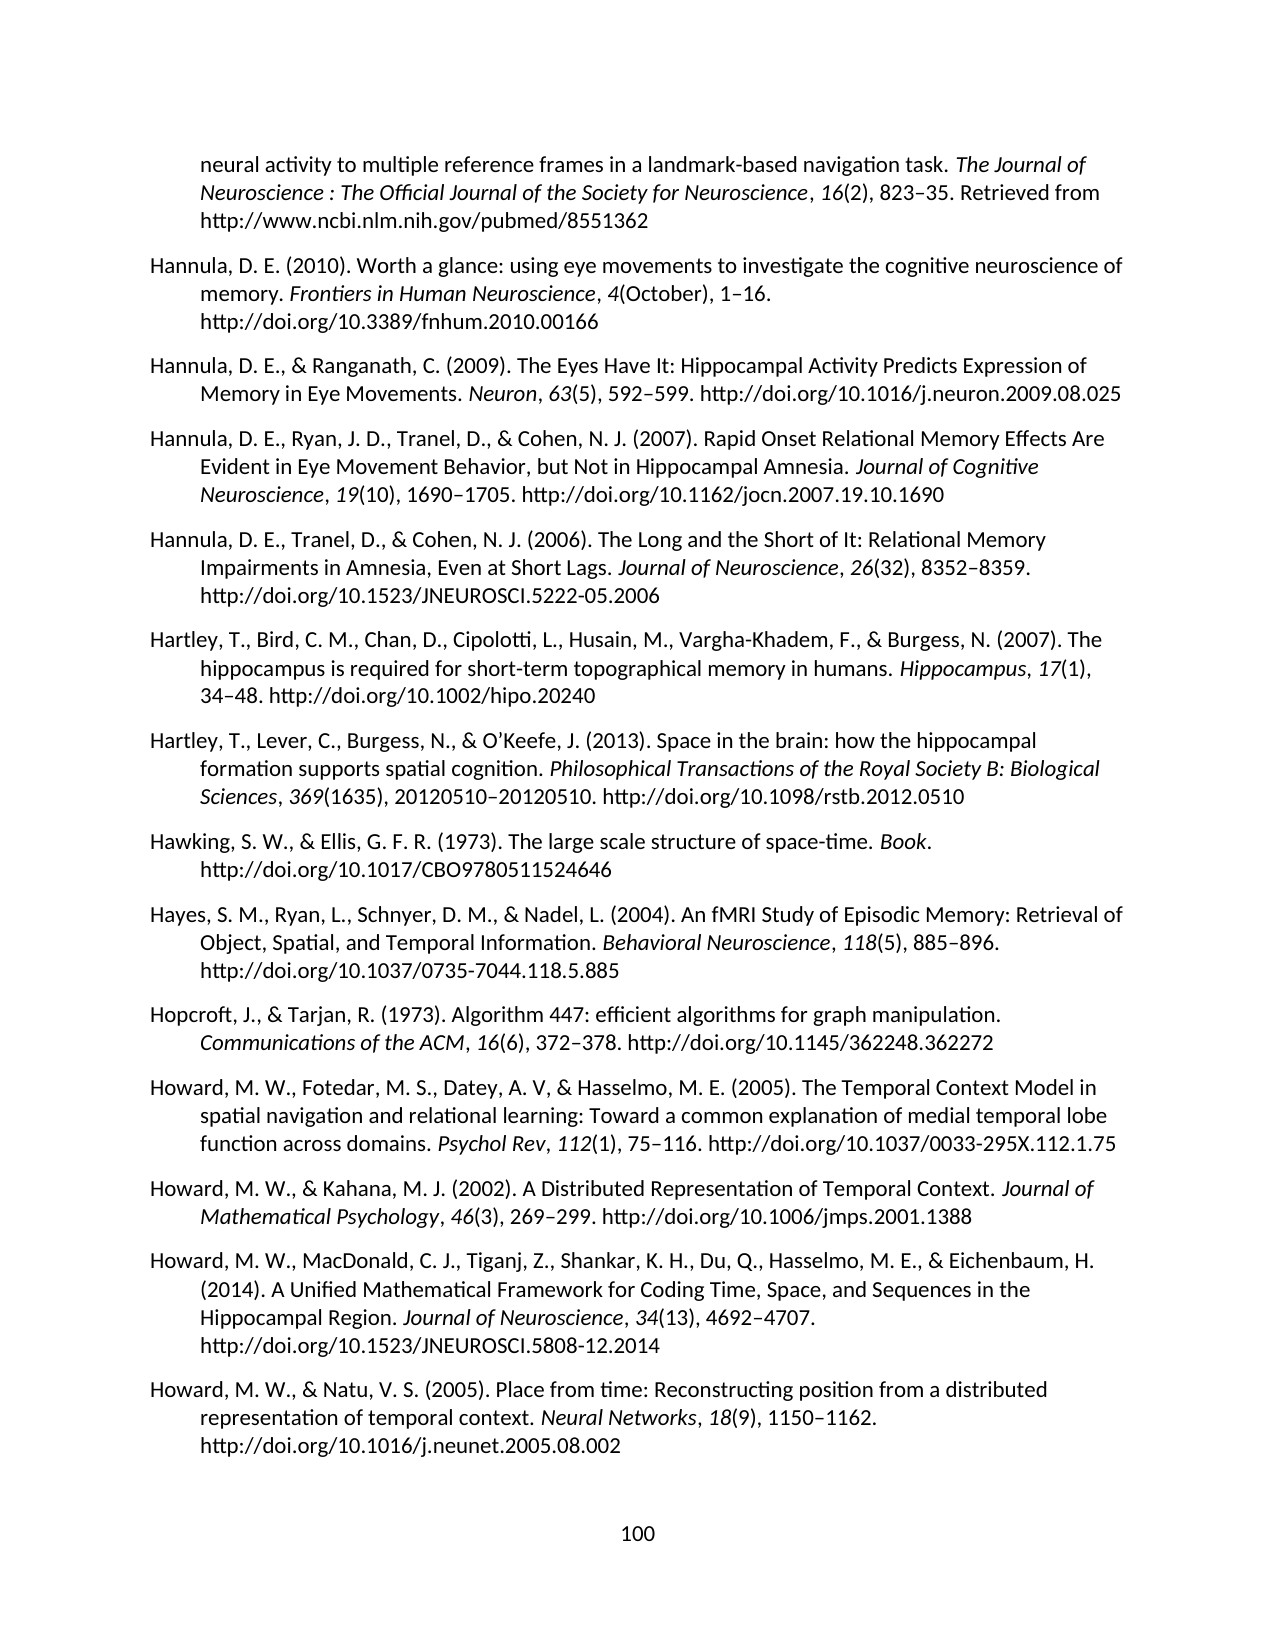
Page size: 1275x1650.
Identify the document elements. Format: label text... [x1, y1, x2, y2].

text Hartley, T., Bird, C. M., Chan, D., Cipolotti, L., Husain, M., Vargha-Khadem, F., & Burgess, N. (2007). The hippocampus is required for short-term topographical memory in humans. Hippocampus, 17(1), 34–48. http://doi.org/10.1002/hipo.20240 [150, 626, 1125, 710]
text Hannula, D. E., Ryan, J. D., Tranel, D., & Cohen, N. J. (2007). Rapid Onset Relational Memory Effects Are Evident in Eye Movement Behavior, but Not in Hippocampal Amnesia. Journal of Cognitive Neuroscience, 19(10), 1690–1705. http://doi.org/10.1162/jocn.2007.19.10.1690 [150, 424, 1125, 508]
text Hartley, T., Lever, C., Burgess, N., & O’Keefe, J. (2013). Space in the brain: how the hippocampal formation supports spatial cognition. Philosophical Transactions of the Royal Society B: Biological Sciences, 369(1635), 20120510–20120510. http://doi.org/10.1098/rstb.2012.0510 [150, 726, 1125, 810]
text Hawking, S. W., & Ellis, G. F. R. (1973). The large scale structure of space-time. Book. http://doi.org/10.1017/CBO9780511524646 [150, 827, 1125, 883]
text Hayes, S. M., Ryan, L., Schnyer, D. M., & Nadel, L. (2004). An fMRI Study of Episodic Memory: Retrieval of Object, Spatial, and Temporal Information. Behavioral Neuroscience, 118(5), 885–896. http://doi.org/10.1037/0735-7044.118.5.885 [150, 900, 1125, 984]
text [150, 150, 1125, 234]
text Hannula, D. E., & Ranganath, C. (2009). The Eyes Have It: Hippocampal Activity Predicts Expression of Memory in Eye Movements. Neuron, 63(5), 592–599. http://doi.org/10.1016/j.neuron.2009.08.025 [150, 351, 1125, 407]
text Hannula, D. E., Tranel, D., & Cohen, N. J. (2006). The Long and the Short of It: Relational Memory Impairments in Amnesia, Even at Short Lags. Journal of Neuroscience, 26(32), 8352–8359. http://doi.org/10.1523/JNEUROSCI.5222-05.2006 [150, 525, 1125, 609]
text Howard, M. W., & Kahana, M. J. (2002). A Distributed Representation of Temporal Context. Journal of Mathematical Psychology, 46(3), 269–299. http://doi.org/10.1006/jmps.2001.1388 [150, 1174, 1125, 1230]
text Howard, M. W., MacDonald, C. J., Tiganj, Z., Shankar, K. H., Du, Q., Hasselmo, M. E., & Eichenbaum, H. (2014). A Unified Mathematical Framework for Coding Time, Space, and Sequences in the Hippocampal Region. Journal of Neuroscience, 34(13), 4692–4707. http://doi.org/10.1523/JNEUROSCI.5808-12.2014 [150, 1247, 1125, 1359]
text Hopcroft, J., & Tarjan, R. (1973). Algorithm 447: efficient algorithms for graph manipulation. Communications of the ACM, 16(6), 372–378. http://doi.org/10.1145/362248.362272 [150, 1001, 1125, 1057]
text Howard, M. W., & Natu, V. S. (2005). Place from time: Reconstructing position from a distributed representation of temporal context. Neural Networks, 18(9), 1150–1162. http://doi.org/10.1016/j.neunet.2005.08.002 [150, 1375, 1125, 1459]
text Hannula, D. E. (2010). Worth a glance: using eye movements to investigate the cognitive neuroscience of memory. Frontiers in Human Neuroscience, 4(October), 1–16. http://doi.org/10.3389/fnhum.2010.00166 [150, 251, 1125, 335]
text Howard, M. W., Fotedar, M. S., Datey, A. V, & Hasselmo, M. E. (2005). The Temporal Context Model in spatial navigation and relational learning: Toward a common explanation of medial temporal lobe function across domains. Psychol Rev, 112(1), 75–116. http://doi.org/10.1037/0033-295X.112.1.75 [150, 1073, 1125, 1157]
